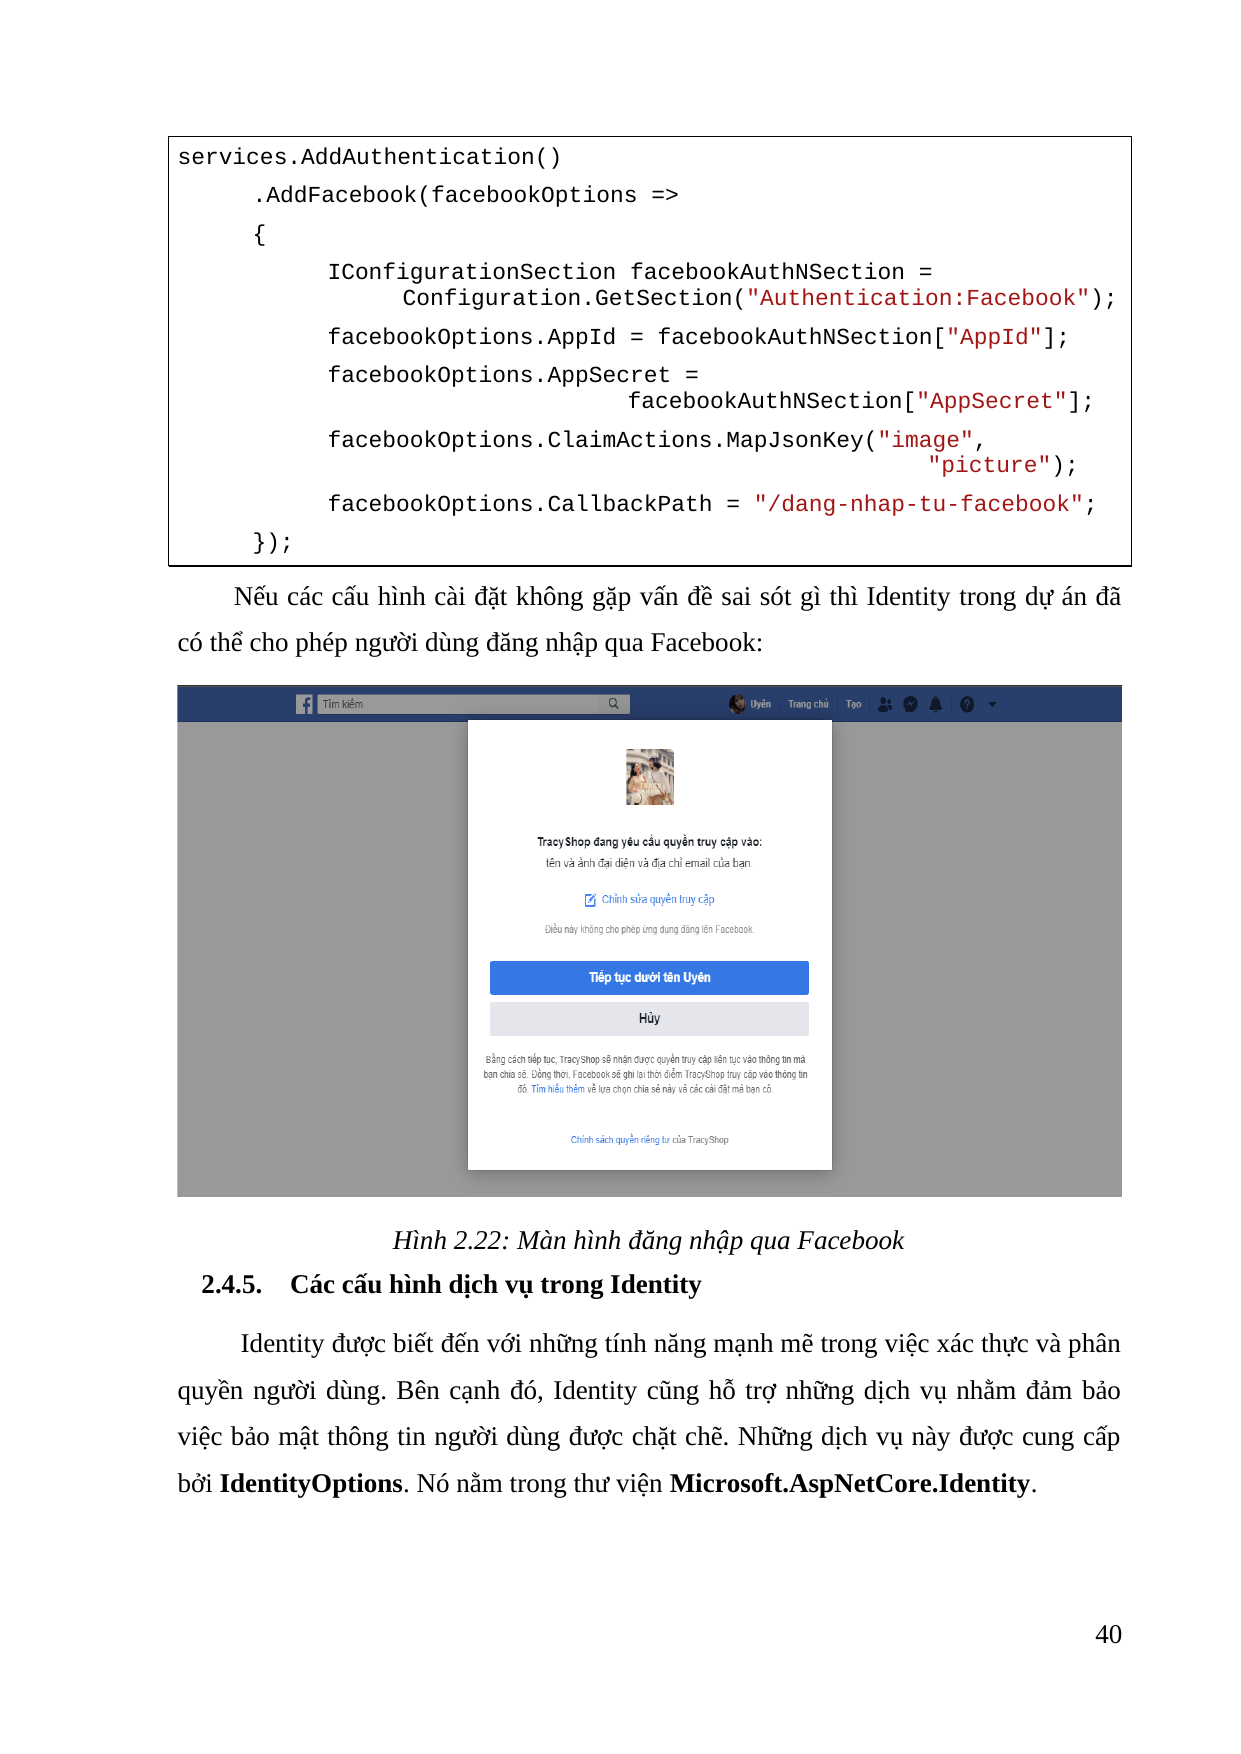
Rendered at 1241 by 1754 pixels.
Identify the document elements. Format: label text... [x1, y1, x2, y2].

text facebookOptions.CallbackPath = "/dang-nhap-tu-facebook"; [169, 483, 1131, 518]
text facebookOptions.ClaimActions.MapJsonKey("image", "picture"); [169, 418, 1131, 480]
text Hình 2.22: Màn hình đăng nhập qua Facebook [177, 1224, 1122, 1256]
text Nếu các cấu hình cài đặt không gặp vấn đề sai sót gì thì Identity trong dự án đã có thể cho phép người dùng đăng nhập qua Facebook: [177, 579, 1122, 657]
text .AddFacebook(facebookOptions => [169, 174, 1131, 210]
subtitle Các cấu hình dịch vụ trong Identity [201, 1268, 1122, 1299]
text Identity được biết đến với những tính năng mạnh mẽ trong việc xác thực và phân quyền người dùng. Bên cạnh đó, Identity cũng hỗ trợ những dịch vụ nhằm đảm bảo việc bảo mật thông tin người dùng được chặt chẽ. Những dịch vụ này được cung cấp bởi IdentityOptions. Nó nằm trong thư viện Microsoft.AspNetCore.Identity. [177, 1327, 1122, 1498]
text IConfigurationSection facebookAuthNSection = Configuration.GetSection("Authentication:Facebook"); [169, 251, 1131, 313]
text facebookOptions.AppSecret = facebookAuthNSection["AppSecret"]; [169, 354, 1131, 415]
text }); [169, 521, 1131, 565]
text { [169, 213, 1131, 248]
text facebookOptions.AppId = facebookAuthNSection["AppId"]; [169, 316, 1131, 351]
picture [177, 685, 1123, 1197]
text services.AddAuthentication() [169, 137, 1131, 171]
